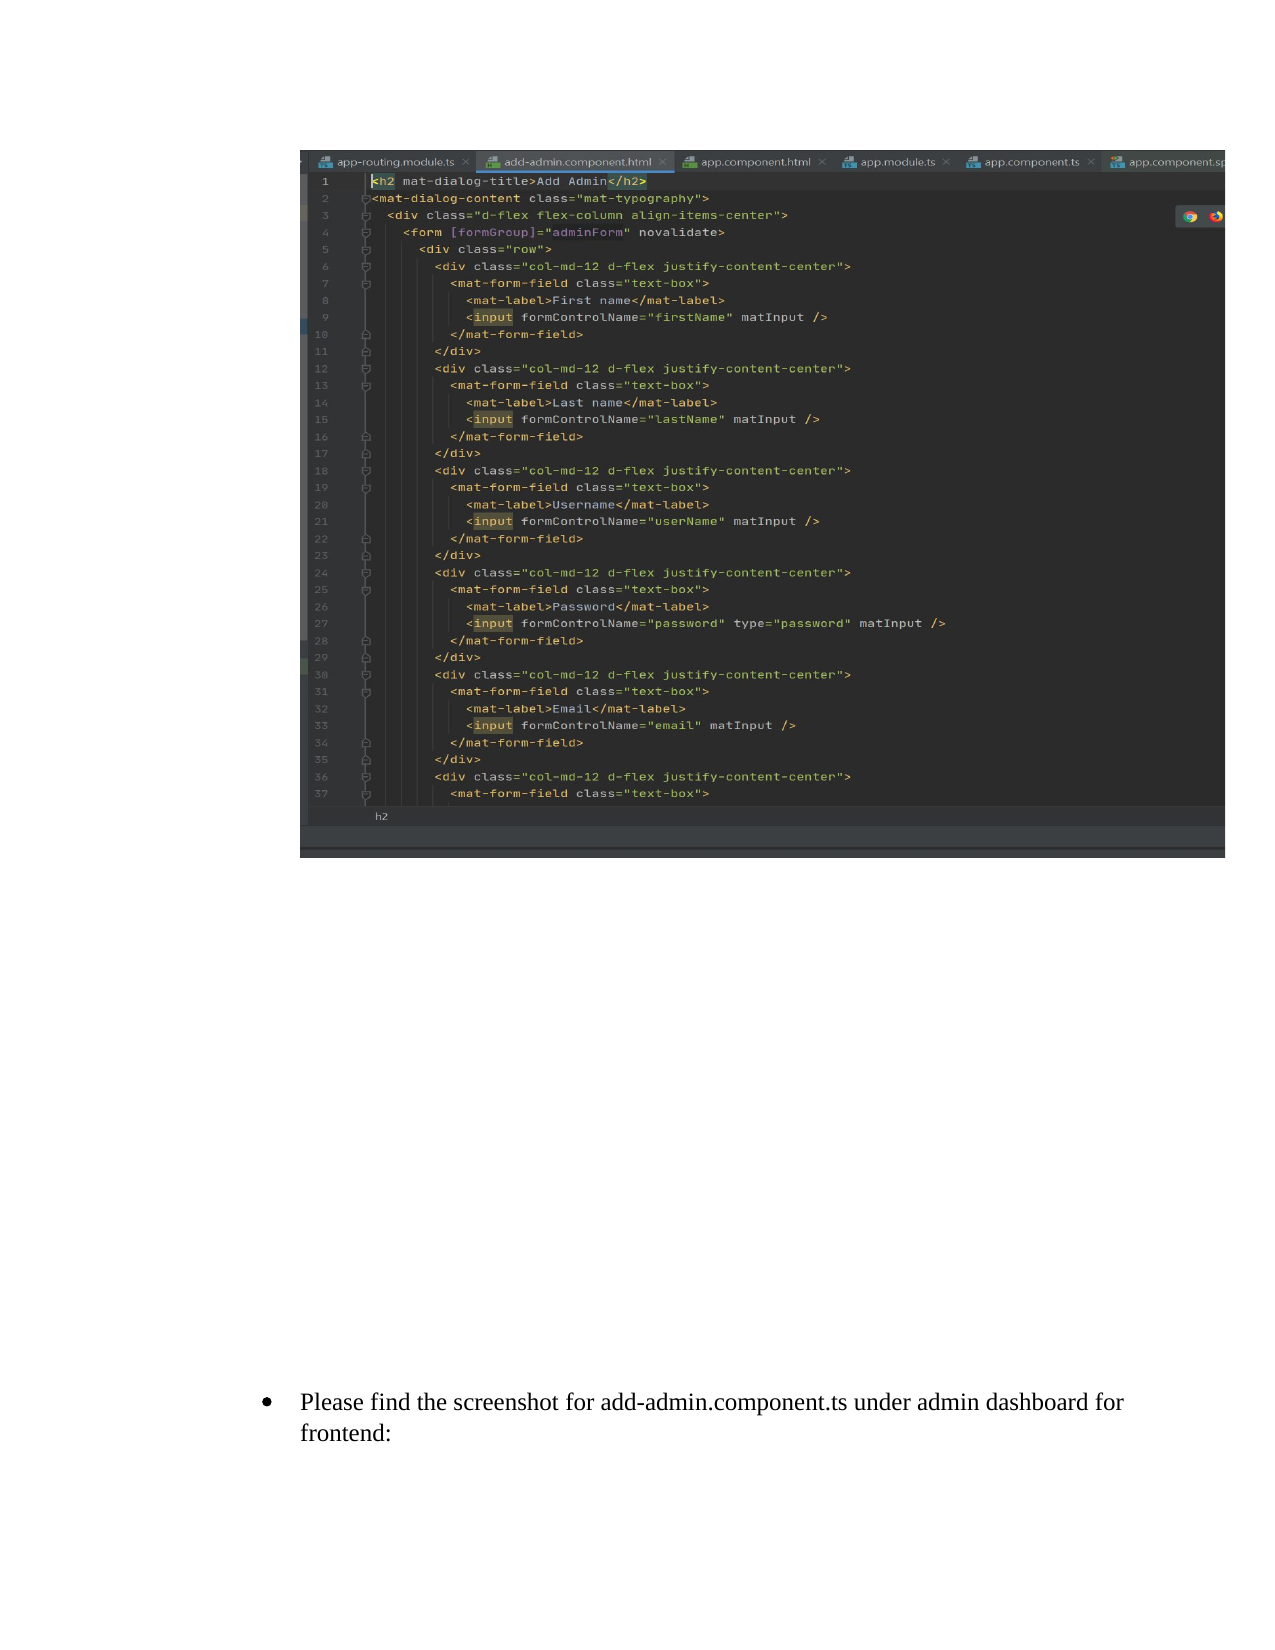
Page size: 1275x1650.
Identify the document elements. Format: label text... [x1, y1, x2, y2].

picture [300, 150, 1225, 858]
list Please find the screenshot for add-admin.component.ts under admin dashboard for frontend: [262, 1387, 1125, 1447]
